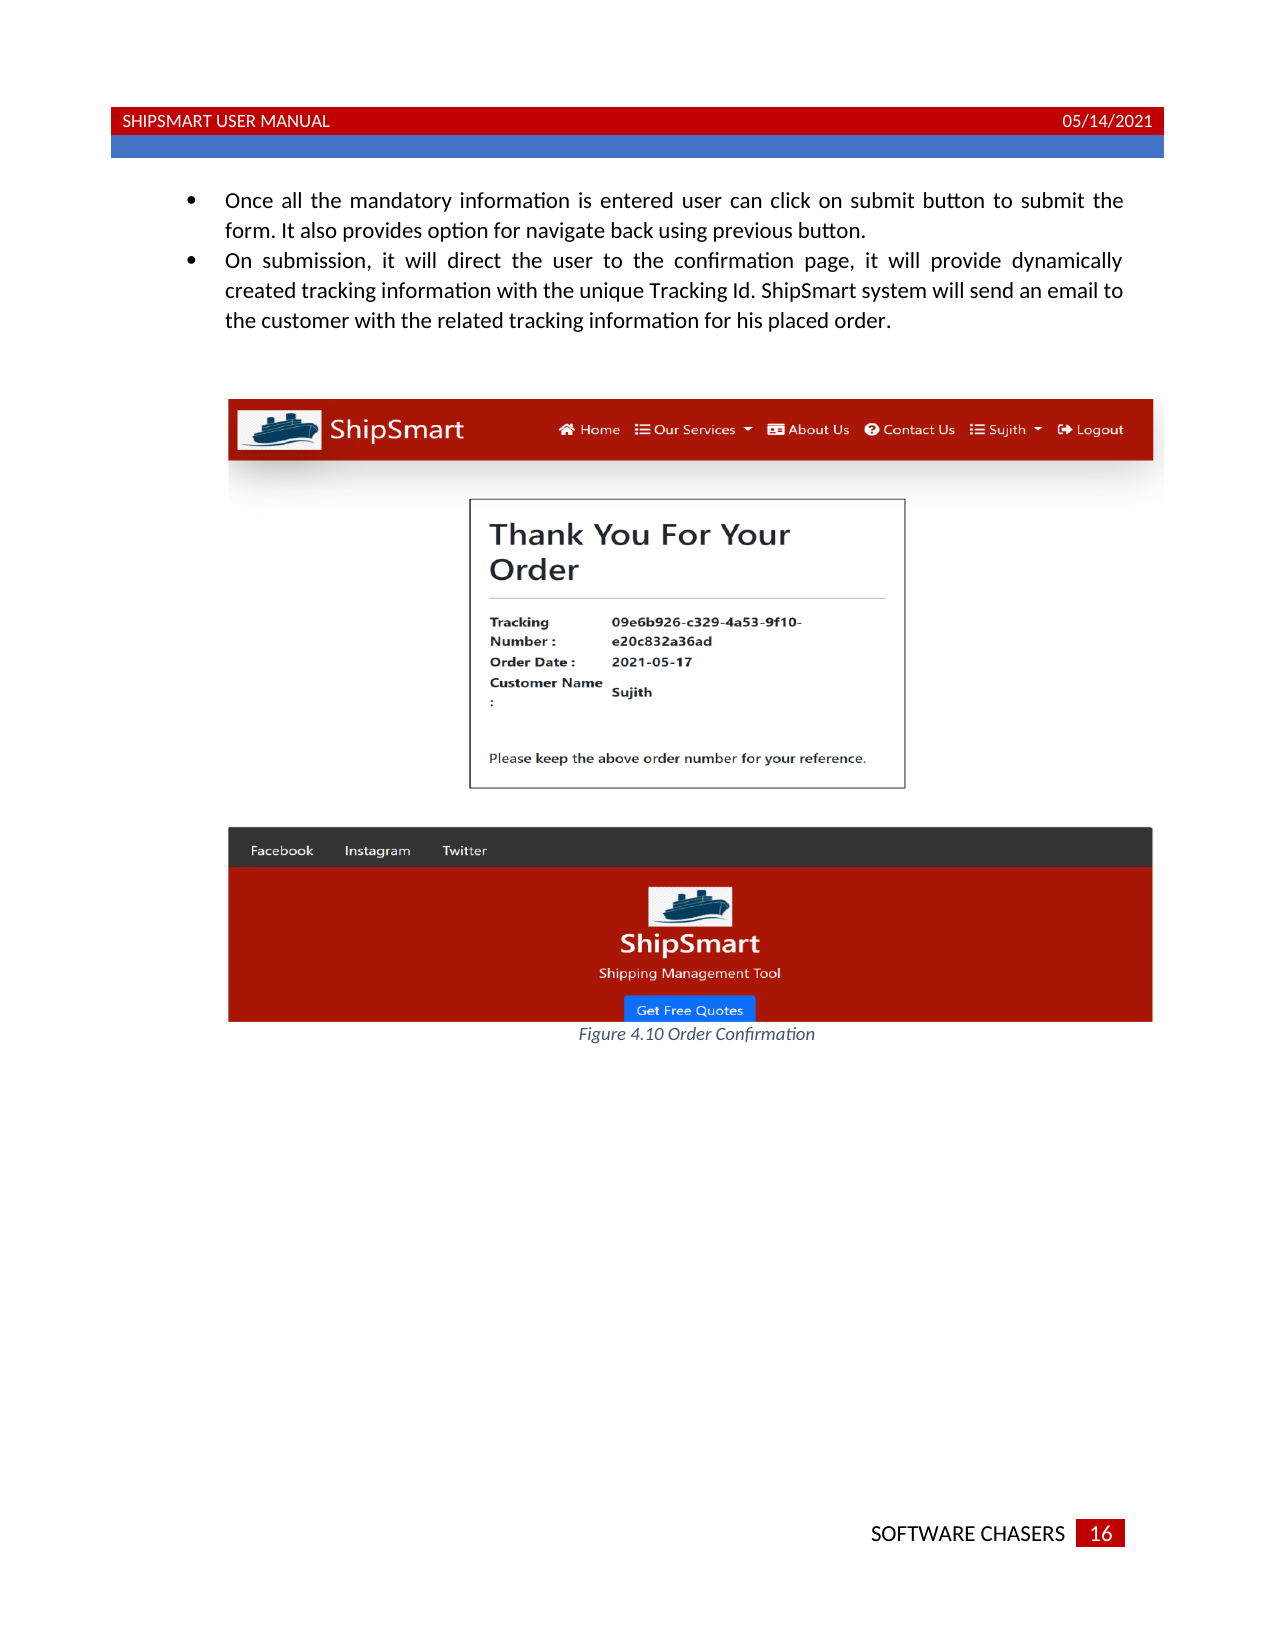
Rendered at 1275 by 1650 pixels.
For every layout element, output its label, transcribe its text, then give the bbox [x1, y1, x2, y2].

list On submission, it will direct the user to the confirmation page, it will provide dynamically created tracking information with the unique Tracking Id. ShipSmart system will send an email to the customer with the related tracking information for his placed order. [187, 246, 1125, 334]
list Once all the mandatory information is entered user can click on submit button to submit the form. It also provides option for navigate back using previous button. [187, 186, 1125, 244]
